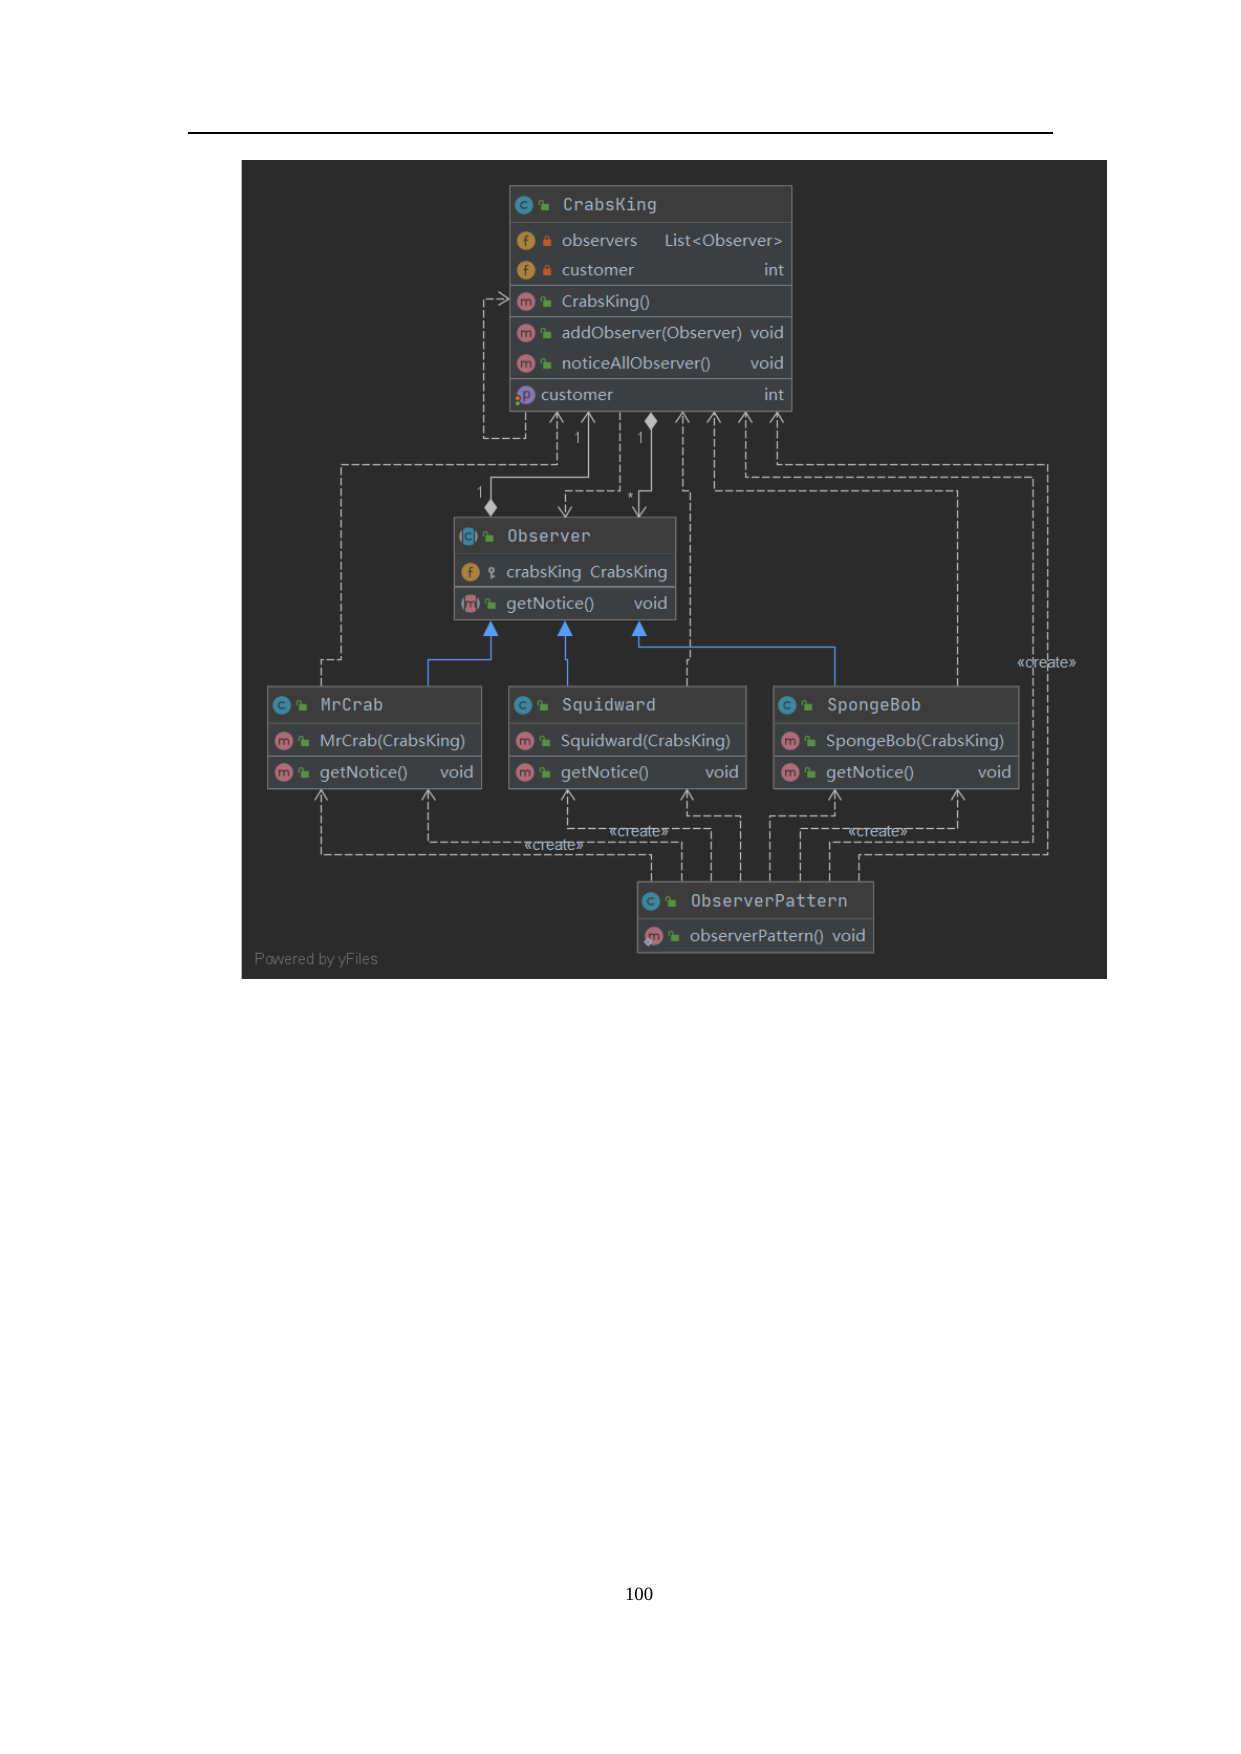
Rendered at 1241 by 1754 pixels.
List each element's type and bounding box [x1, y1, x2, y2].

picture [241, 160, 1107, 979]
